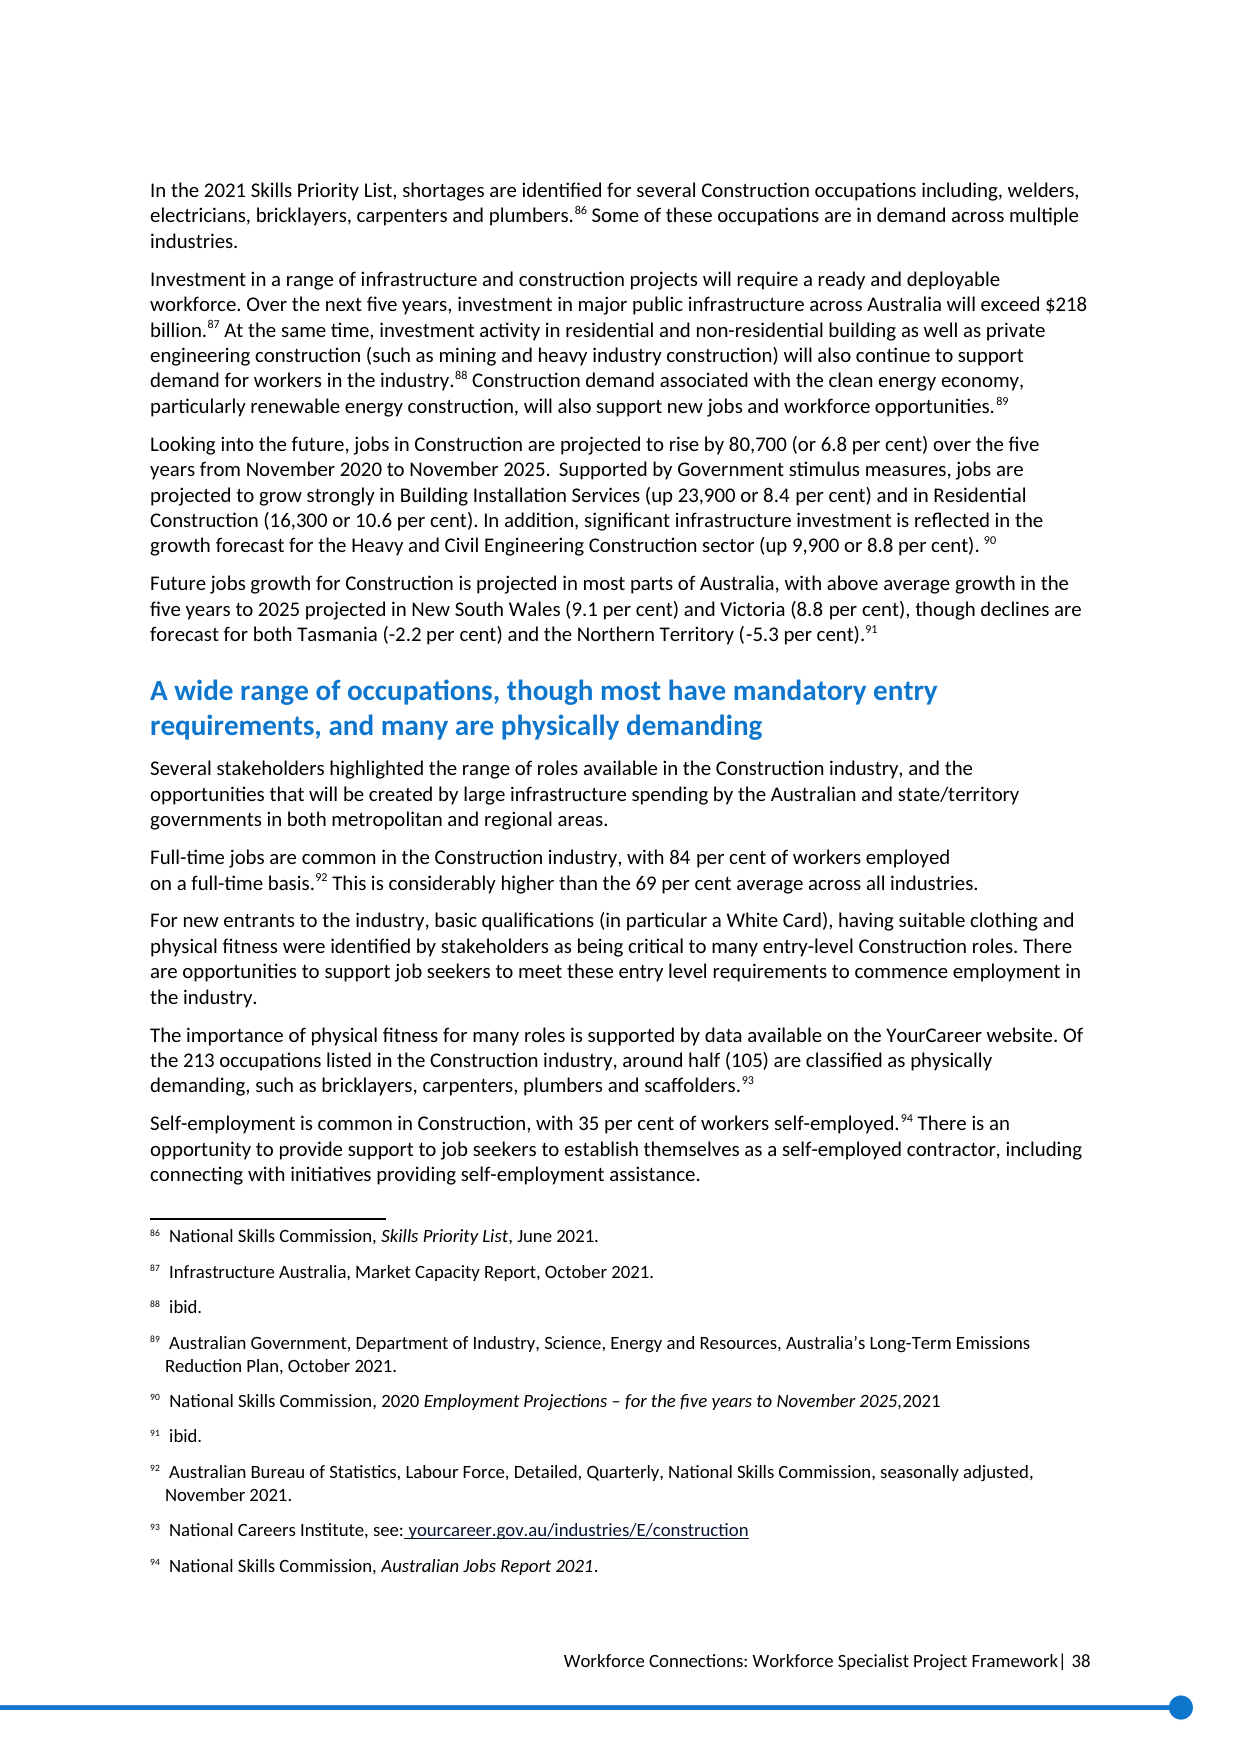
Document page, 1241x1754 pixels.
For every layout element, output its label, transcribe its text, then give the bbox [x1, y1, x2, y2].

text Investment in a range of infrastructure and construction projects will require a ready and deployable workforce. Over the next five years, investment in major public infrastructure across Australia will exceed $218 billion. At the same time, investment activity in residential and non-residential building as well as private engineering construction (such as mining and heavy industry construction) will also continue to support demand for workers in the industry. Construction demand associated with the clean energy economy, particularly renewable energy construction, will also support new jobs and workforce opportunities. [150, 266, 1090, 418]
picture [0, 1683, 1241, 1754]
text In the 2021 Skills Priority List, shortages are identified for several Construction occupations including, welders, electricians, bricklayers, carpenters and plumbers. Some of these occupations are in demand across multiple industries. [150, 177, 1090, 253]
text Future jobs growth for Construction is projected in most parts of Australia, with above average growth in the five years to 2025 projected in New South Wales (9.1 per cent) and Victoria (8.8 per cent), though declines are forecast for both Tasmania (-2.2 per cent) and the Northern Territory (-5.3 per cent). [150, 571, 1090, 647]
text For new entrants to the industry, basic qualifications (in particular a White Card), having suitable clothing and physical fitness were identified by stakeholders as being critical to many entry-level Construction roles. There are opportunities to support job seekers to meet these entry level requirements to commence employment in the industry. [150, 908, 1090, 1009]
text Full-time jobs are common in the Construction industry, with 84 per cent of workers employed on a full-time basis. This is considerably higher than the 69 per cent average across all industries. [150, 844, 1090, 895]
text Several stakeholders highlighted the range of roles available in the Construction industry, and the opportunities that will be created by large infrastructure spending by the Australian and state/territory governments in both metropolitan and regional areas. [150, 756, 1090, 832]
text Looking into the future, jobs in Construction are projected to rise by 80,700 (or 6.8 per cent) over the five years from November 2020 to November 2025. Supported by Government stimulus measures, jobs are projected to grow strongly in Building Installation Services (up 23,900 or 8.4 per cent) and in Residential Construction (16,300 or 10.6 per cent). In addition, significant infrastructure investment is reflected in the growth forecast for the Heavy and Civil Engineering Construction sector (up 9,900 or 8.8 per cent). [150, 431, 1090, 558]
subtitle A wide range of occupations, though most have mandatory entry requirements, and many are physically demanding [150, 672, 1090, 743]
text Self-employment is common in Construction, with 35 per cent of workers self-employed. There is an opportunity to provide support to job seekers to establish themselves as a self-employed contractor, including connecting with initiatives providing self-employment assistance. [150, 1111, 1090, 1187]
text The importance of physical fitness for many roles is supported by data available on the YourCareer website. Of the 213 occupations listed in the Construction industry, around half (105) are classified as physically demanding, such as bricklayers, carpenters, plumbers and scaffolders. [150, 1022, 1090, 1098]
